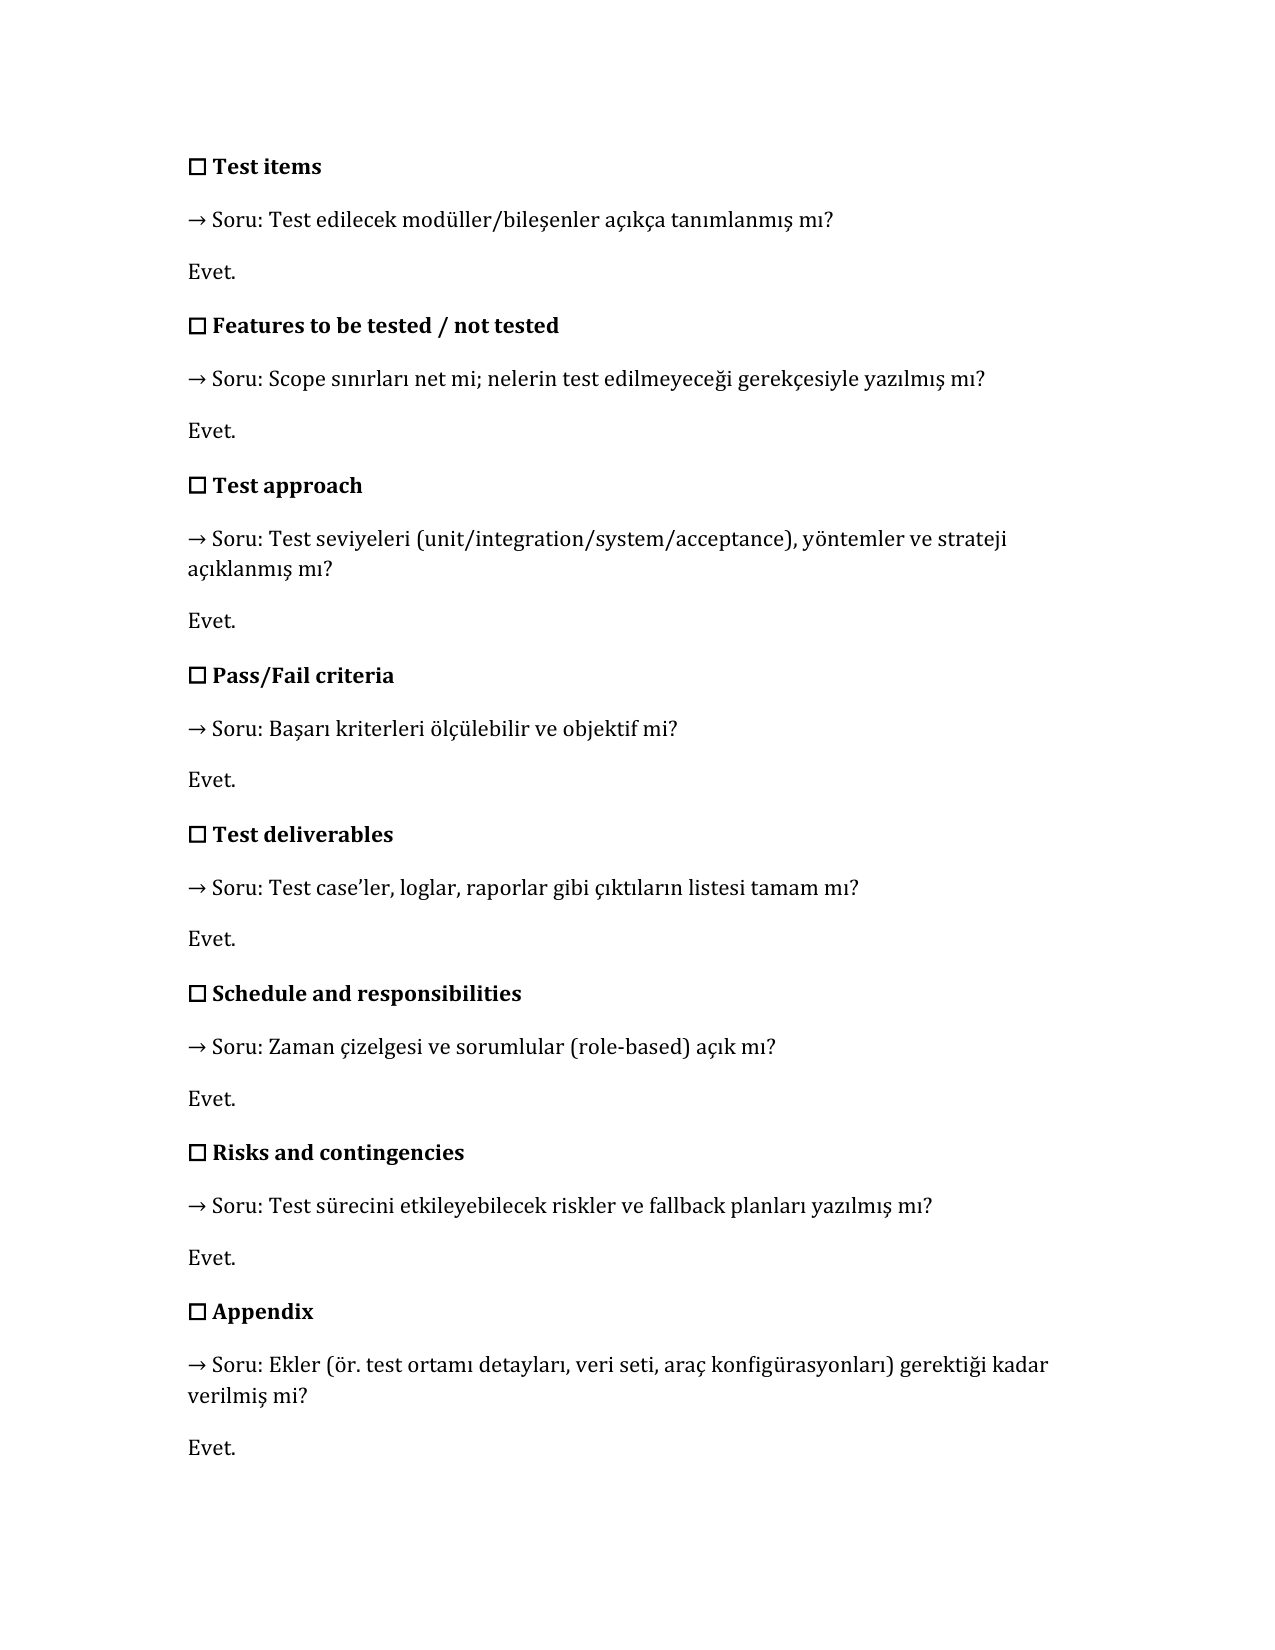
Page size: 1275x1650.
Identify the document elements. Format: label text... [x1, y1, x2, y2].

text → Soru: Test edilecek modüller/bileşenler açıkça tanımlanmış mı? [187, 206, 1087, 233]
text ☐ Pass/Fail criteria [187, 658, 1087, 689]
text → Soru: Test case’ler, loglar, raporlar gibi çıktıların listesi tamam mı? [187, 873, 1087, 900]
text ☐ Test deliverables [187, 817, 1087, 848]
text → Soru: Test seviyeleri (unit/integration/system/acceptance), yöntemler ve strateji açıklanmış mı? [187, 524, 1087, 582]
text ☐ Appendix [187, 1295, 1087, 1326]
text Evet. [187, 1084, 1087, 1111]
text → Soru: Ekler (ör. test ortamı detayları, veri seti, araç konfigürasyonları) gerektiği kadar verilmiş mi? [187, 1351, 1087, 1408]
text ☐ Test approach [187, 468, 1087, 499]
text Evet. [187, 1243, 1087, 1270]
text Evet. [187, 766, 1087, 793]
text Evet. [187, 257, 1087, 284]
text → Soru: Test sürecini etkileyebilecek riskler ve fallback planları yazılmış mı? [187, 1192, 1087, 1218]
text → Soru: Zaman çizelgesi ve sorumlular (role-based) açık mı? [187, 1032, 1087, 1059]
text Evet. [187, 607, 1087, 633]
text ☐ Risks and contingencies [187, 1136, 1087, 1166]
text Evet. [187, 1433, 1087, 1460]
text ☐ Features to be tested / not tested [187, 309, 1087, 340]
text → Soru: Başarı kriterleri ölçülebilir ve objektif mi? [187, 714, 1087, 741]
text Evet. [187, 925, 1087, 952]
text Evet. [187, 417, 1087, 443]
text → Soru: Scope sınırları net mi; nelerin test edilmeyeceği gerekçesiyle yazılmış mı? [187, 365, 1087, 392]
text ☐ Test items [187, 150, 1087, 181]
text ☐ Schedule and responsibilities [187, 977, 1087, 1007]
